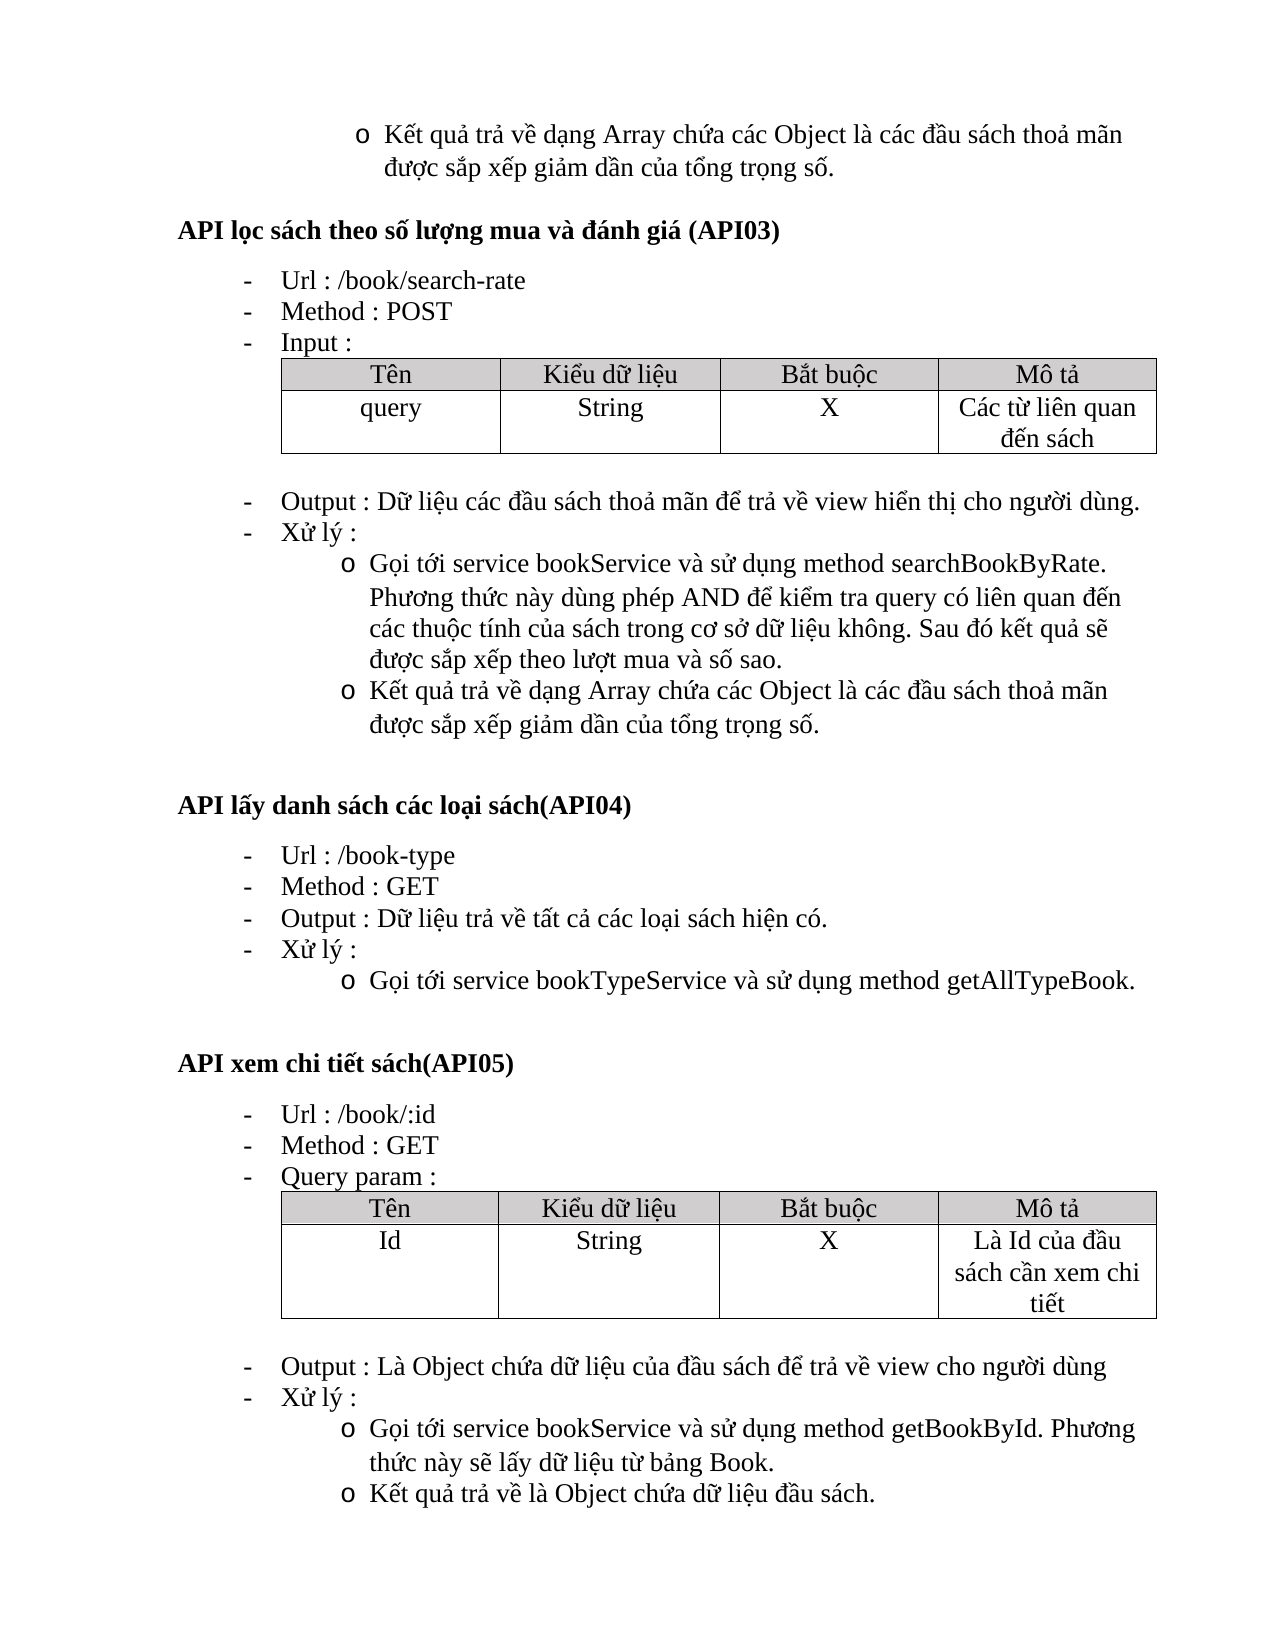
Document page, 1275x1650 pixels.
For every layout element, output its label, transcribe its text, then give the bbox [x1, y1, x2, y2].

list Url : /book/:id [243, 1098, 1157, 1129]
list Xử lý : [243, 933, 1157, 964]
table_header Kiểu dữ liệu [499, 1192, 719, 1223]
list Output : Là Object chứa dữ liệu của đầu sách để trả về view cho người dùng [243, 1350, 1157, 1381]
table_header Bắt buộc [720, 1192, 938, 1223]
table_cell X [720, 1225, 938, 1318]
text API lấy danh sách các loại sách(API04) [177, 789, 1157, 820]
list Method : POST [243, 295, 1157, 326]
list Input : [243, 326, 1157, 357]
table_cell X [721, 391, 938, 453]
list Url : /book/search-rate [243, 264, 1157, 295]
list Gọi tới service bookService và sử dụng method getBookById. Phương thức này sẽ lấy dữ liệu từ bảng Book. [340, 1412, 1157, 1477]
list Xử lý : [243, 1381, 1157, 1412]
table_cell query [282, 391, 500, 453]
table_header Kiểu dữ liệu [501, 359, 720, 390]
list Gọi tới service bookService và sử dụng method searchBookByRate. Phương thức này dùng phép AND để kiểm tra query có liên quan đến các thuộc tính của sách trong cơ sở dữ liệu không. Sau đó kết quả sẽ được sắp xếp theo lượt mua và số sao. [340, 547, 1157, 674]
list Output : Dữ liệu các đầu sách thoả mãn để trả về view hiển thị cho người dùng. [243, 485, 1157, 516]
list Method : GET [243, 1129, 1157, 1160]
list Url : /book-type [243, 839, 1157, 871]
list Kết quả trả về dạng Array chứa các Object là các đầu sách thoả mãn được sắp xếp giảm dần của tổng trọng số. [340, 674, 1157, 739]
list Kết quả trả về dạng Array chứa các Object là các đầu sách thoả mãn được sắp xếp giảm dần của tổng trọng số. [354, 118, 1157, 183]
table_cell Là Id của đầu sách cần xem chi tiết [939, 1225, 1156, 1318]
table_header Mô tả [939, 1192, 1156, 1223]
text API lọc sách theo số lượng mua và đánh giá (API03) [177, 214, 1157, 245]
list Output : Dữ liệu trả về tất cả các loại sách hiện có. [243, 902, 1157, 933]
table_cell Id [282, 1225, 498, 1318]
text API xem chi tiết sách(API05) [177, 1048, 1157, 1079]
list Xử lý : [243, 516, 1157, 547]
table_cell String [501, 391, 720, 453]
table_header Tên [282, 1192, 498, 1223]
table_header Bắt buộc [721, 359, 938, 390]
list Method : GET [243, 871, 1157, 902]
list Gọi tới service bookTypeService và sử dụng method getAllTypeBook. [340, 964, 1157, 997]
table_header Mô tả [939, 359, 1156, 390]
table_header Tên [282, 359, 500, 390]
list Kết quả trả về là Object chứa dữ liệu đầu sách. [340, 1477, 1157, 1510]
table_cell String [499, 1225, 719, 1318]
table_cell Các từ liên quan đến sách [939, 391, 1156, 453]
list Query param : [243, 1160, 1157, 1191]
